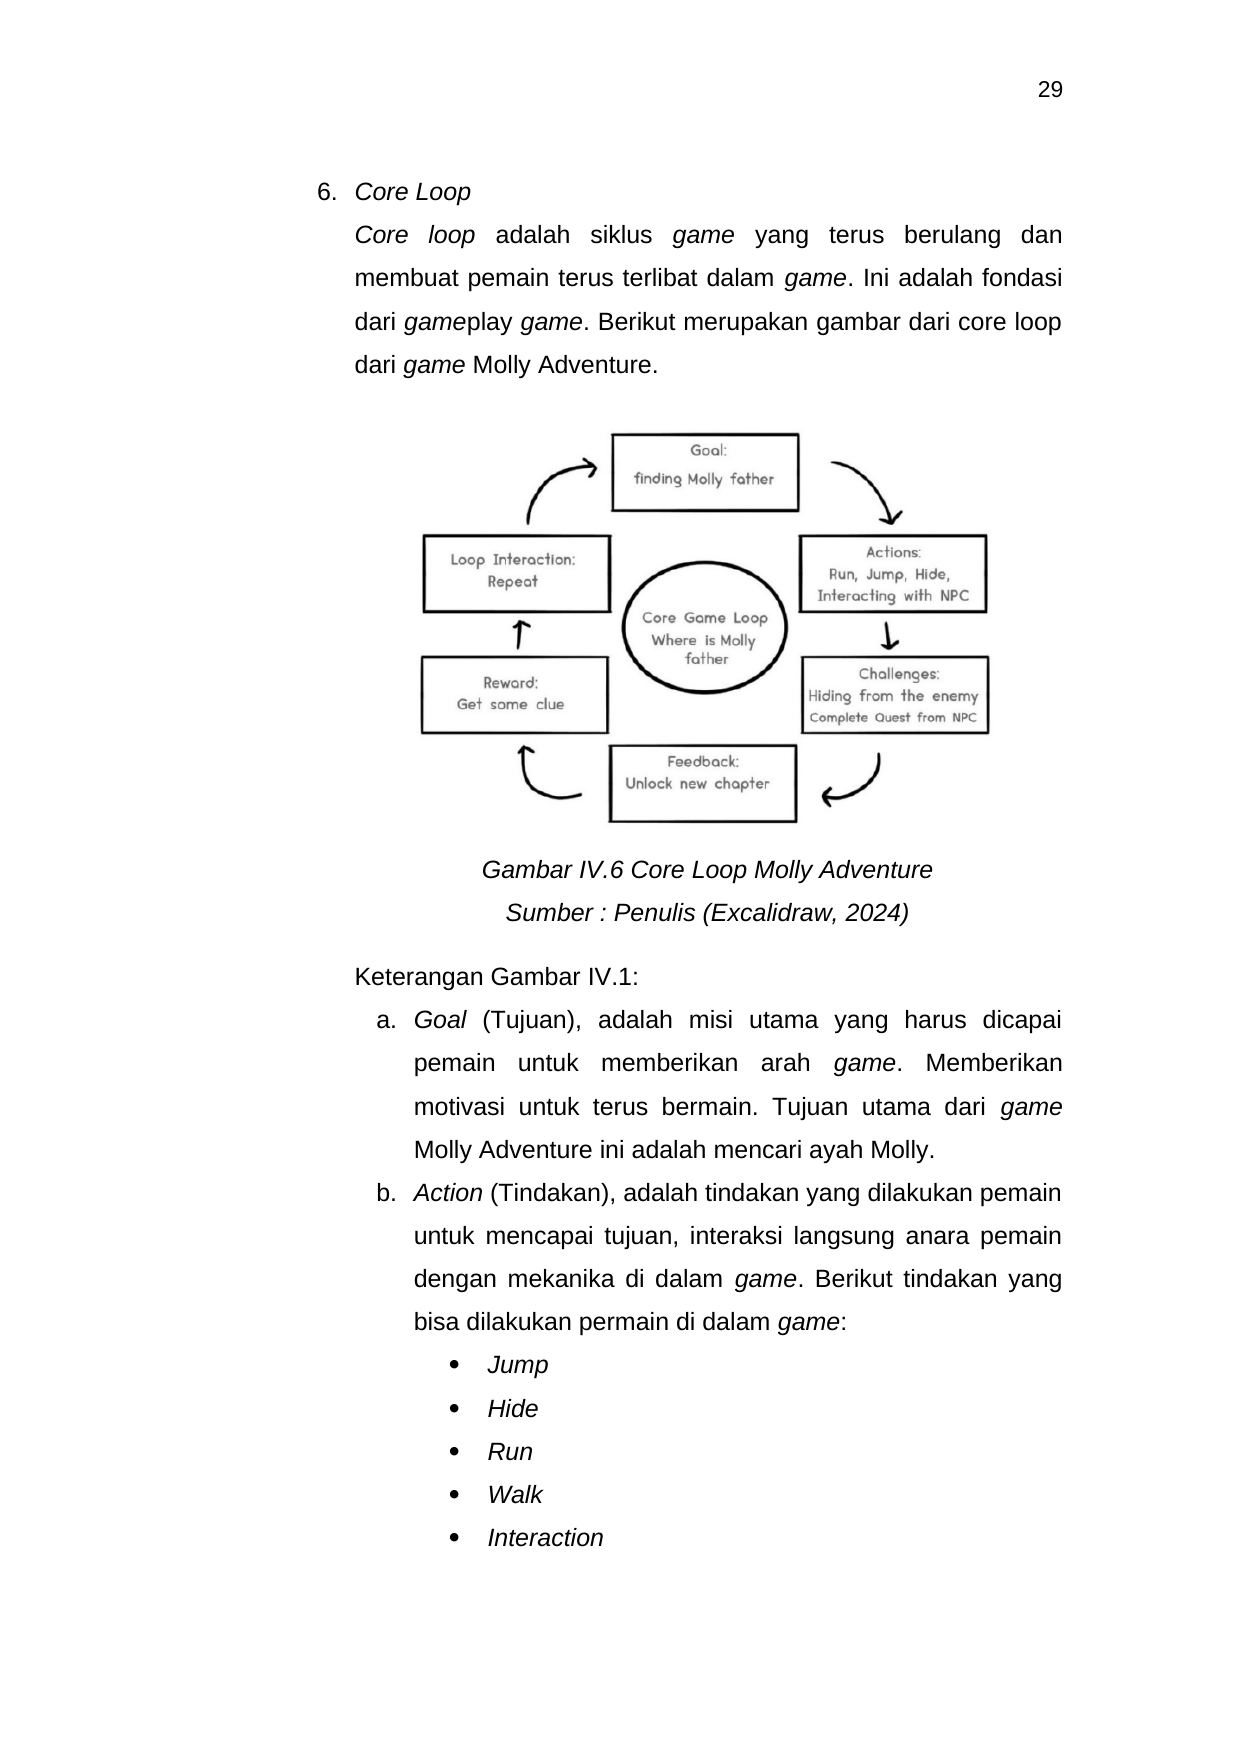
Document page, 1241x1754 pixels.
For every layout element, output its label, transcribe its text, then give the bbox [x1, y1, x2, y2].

list Run [450, 1437, 1063, 1466]
list Jump [450, 1350, 1063, 1379]
text Core loop adalah siklus game yang terus berulang dan membuat pemain terus terlibat dalam game. Ini adalah fondasi dari gameplay game. Berikut merupakan gambar dari core loop dari game Molly Adventure. [354, 220, 1063, 378]
text Keterangan Gambar IV.1: [354, 962, 1063, 991]
text Gambar IV.6 Core Loop Molly Adventure [354, 855, 1063, 884]
list Interaction [450, 1523, 1063, 1552]
text Sumber : Penulis (Excalidraw, 2024) [354, 898, 1063, 927]
list Walk [450, 1480, 1063, 1509]
list Hide [450, 1393, 1063, 1422]
list Action (Tindakan), adalah tindakan yang dilakukan pemain untuk mencapai tujuan, interaksi langsung anara pemain dengan mekanika di dalam game. Berikut tindakan yang bisa dilakukan permain di dalam game: [376, 1178, 1063, 1336]
list Goal (Tujuan), adalah misi utama yang harus dicapai pemain untuk memberikan arah game. Memberikan motivasi untuk terus bermain. Tujuan utama dari game Molly Adventure ini adalah mencari ayah Molly. [376, 1005, 1063, 1163]
picture [410, 392, 1007, 841]
list Core Loop [317, 177, 1063, 206]
